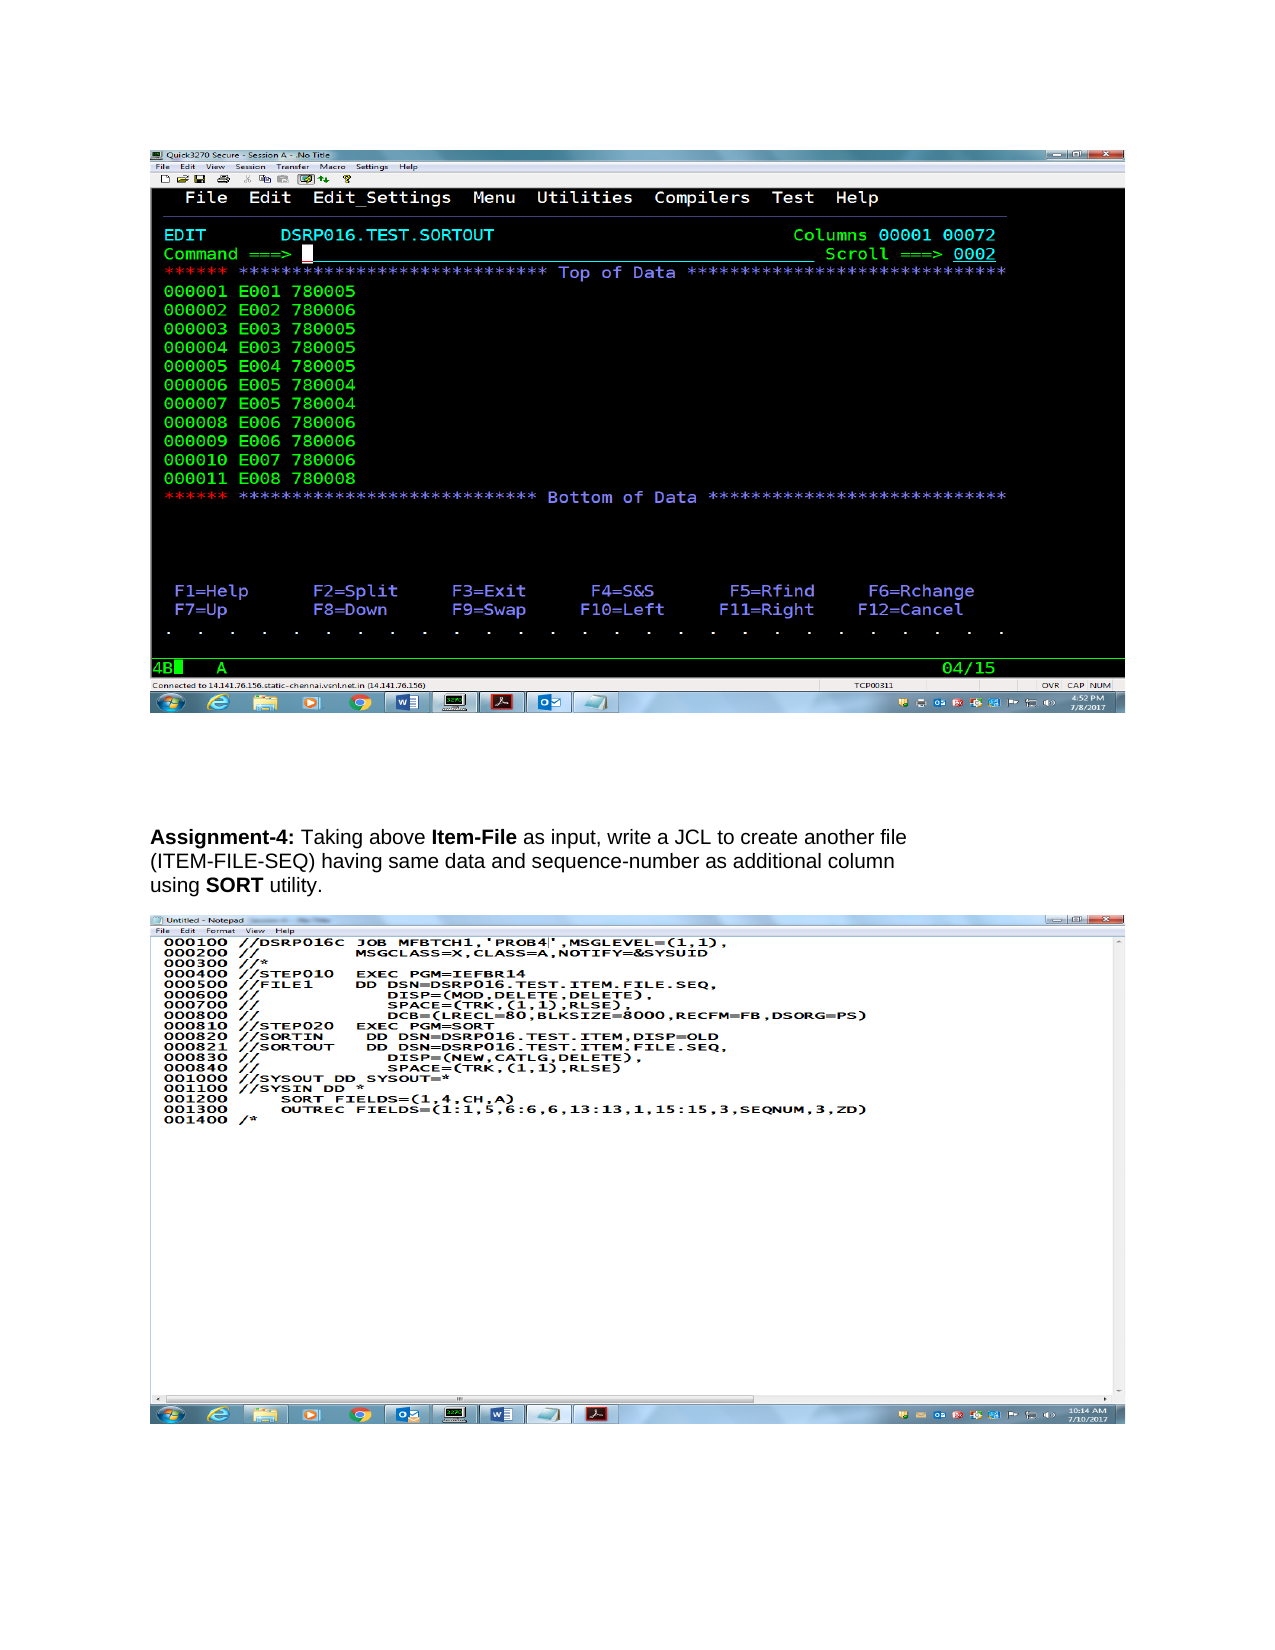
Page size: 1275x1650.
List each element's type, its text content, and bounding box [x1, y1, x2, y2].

text (ITEM-FILE-SEQ) having same data and sequence-number as additional column [150, 849, 1125, 873]
text using SORT utility. [150, 873, 1125, 897]
picture [150, 915, 1125, 1424]
picture [150, 150, 1125, 713]
text Assignment-4: Taking above Item-File as input, write a JCL to create another file [150, 825, 1125, 849]
